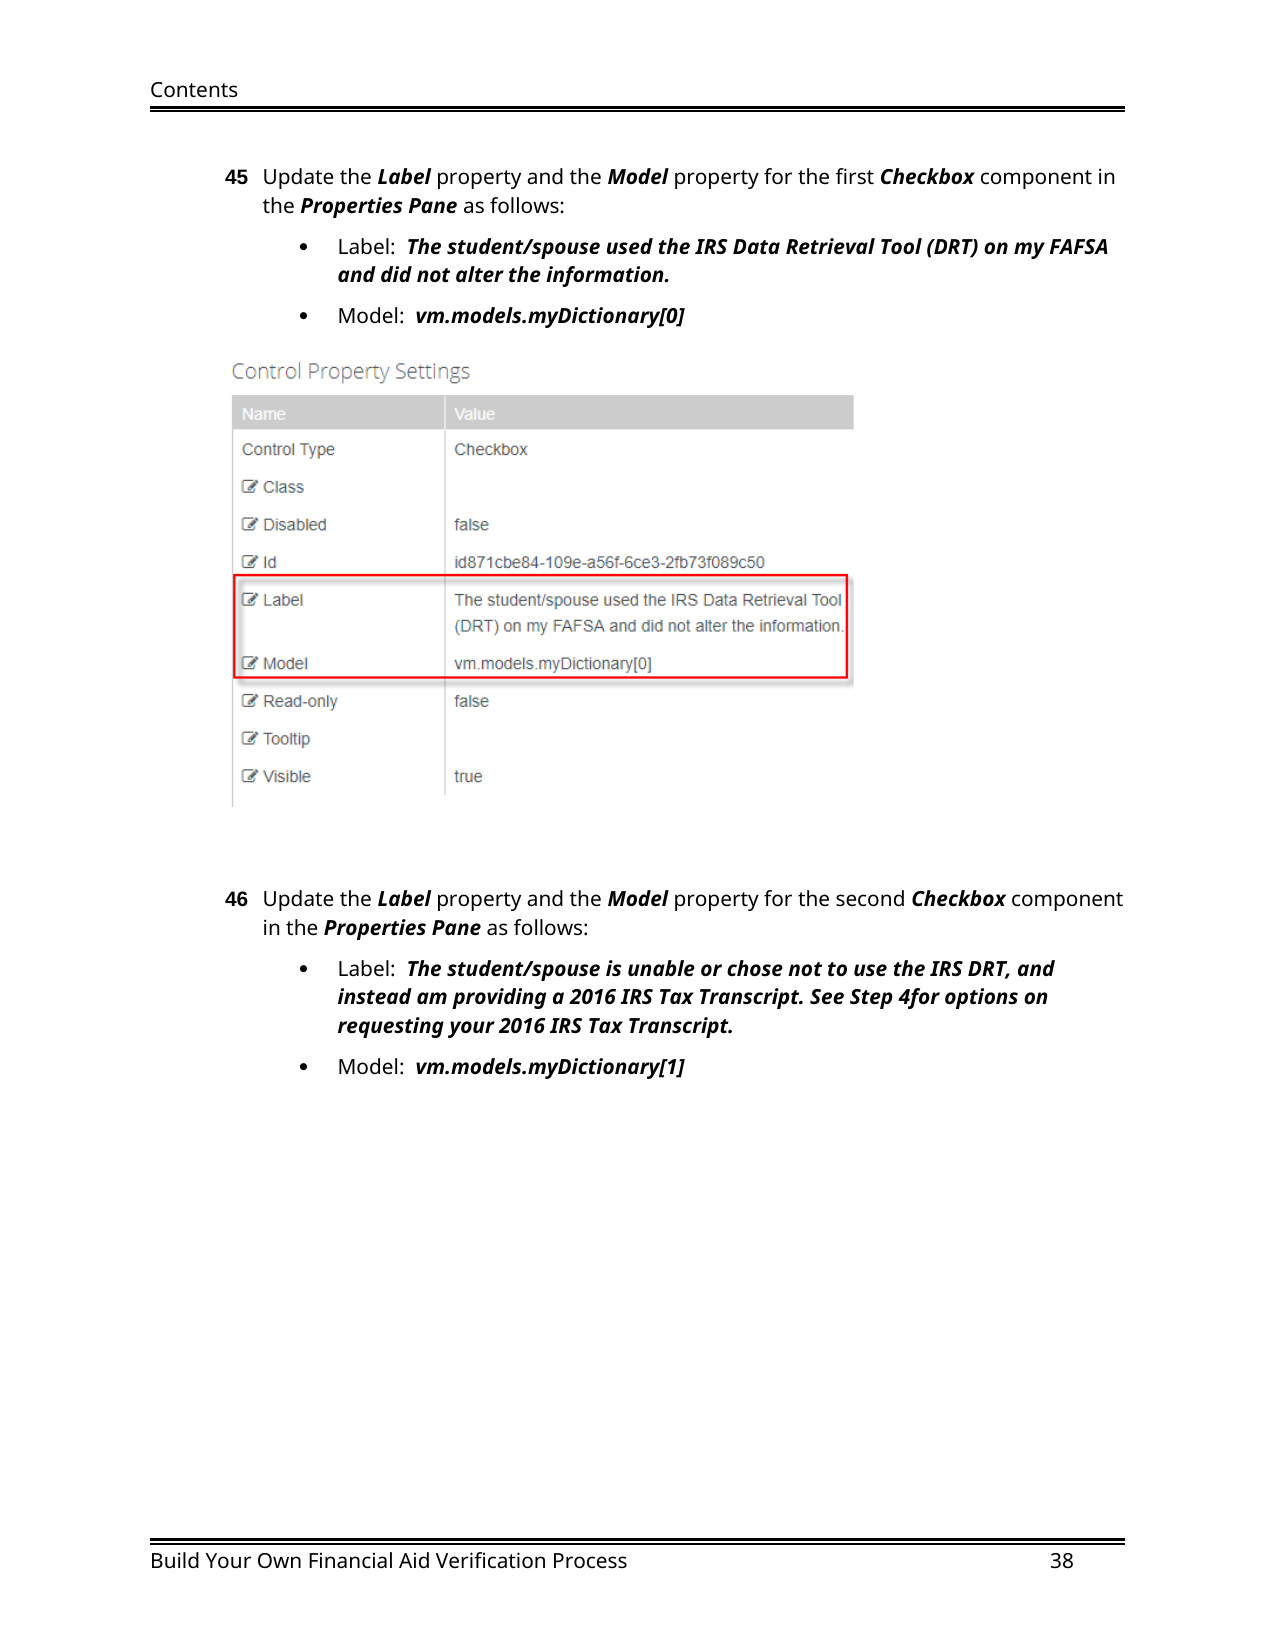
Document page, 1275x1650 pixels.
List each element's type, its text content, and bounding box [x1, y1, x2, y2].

picture [225, 354, 854, 807]
text Update the Label property and the Model property for the second Checkbox component in the Properties Pane as follows: [225, 884, 1125, 941]
text Label: The student/spouse is unable or chose not to use the IRS DRT, and instead am providing a 2016 IRS Tax Transcript. See Step 4for options on requesting your 2016 IRS Tax Transcript. [300, 954, 1125, 1039]
text Update the Label property and the Model property for the first Checkbox component in the Properties Pane as follows: [225, 162, 1125, 219]
text Model: vm.models.myDictionary[1] [300, 1052, 1125, 1080]
text Model: vm.models.myDictionary[0] [300, 301, 1125, 330]
text Label: The student/spouse used the IRS Data Retrieval Tool (DRT) on my FAFSA and did not alter the information. [300, 232, 1125, 289]
